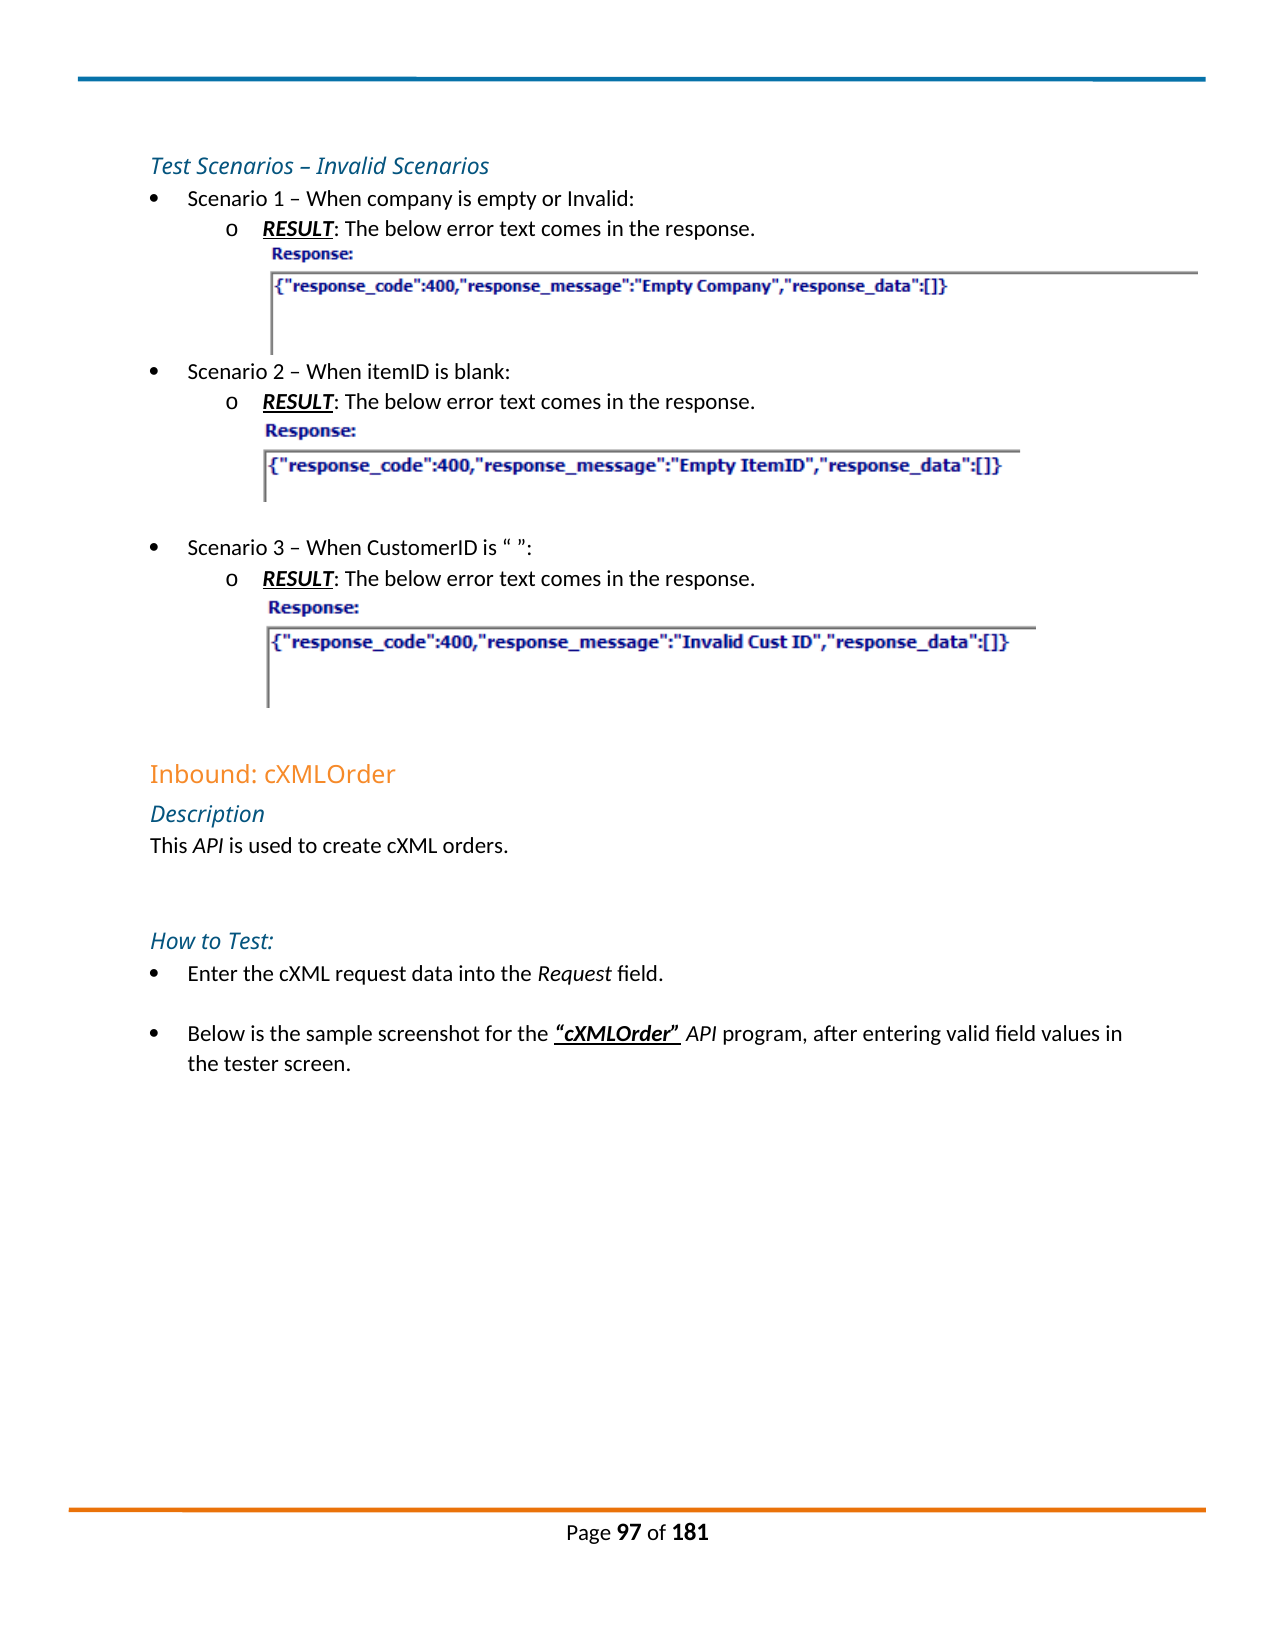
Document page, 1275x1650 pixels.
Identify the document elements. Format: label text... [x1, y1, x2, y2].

subtitle Test Scenarios – Invalid Scenarios [150, 150, 1125, 181]
subtitle Description [150, 798, 1125, 829]
picture [262, 418, 1021, 502]
list Enter the cXML request data into the Request field. [150, 959, 1125, 1017]
list Scenario 1 – When company is empty or Invalid: [150, 184, 1125, 212]
list Scenario 2 – When itemID is blank: [150, 357, 1125, 385]
picture [262, 595, 1036, 708]
subtitle How to Test: [150, 925, 1125, 956]
list Scenario 3 – When CustomerID is “ ”: [150, 533, 1125, 562]
picture [262, 245, 1198, 355]
text This API is used to create cXML orders. [150, 831, 1125, 859]
subtitle Inbound: cXMLOrder [150, 757, 1125, 791]
list Below is the sample screenshot for the “cXMLOrder” API program, after entering valid field values in the tester screen. [150, 1019, 1125, 1077]
